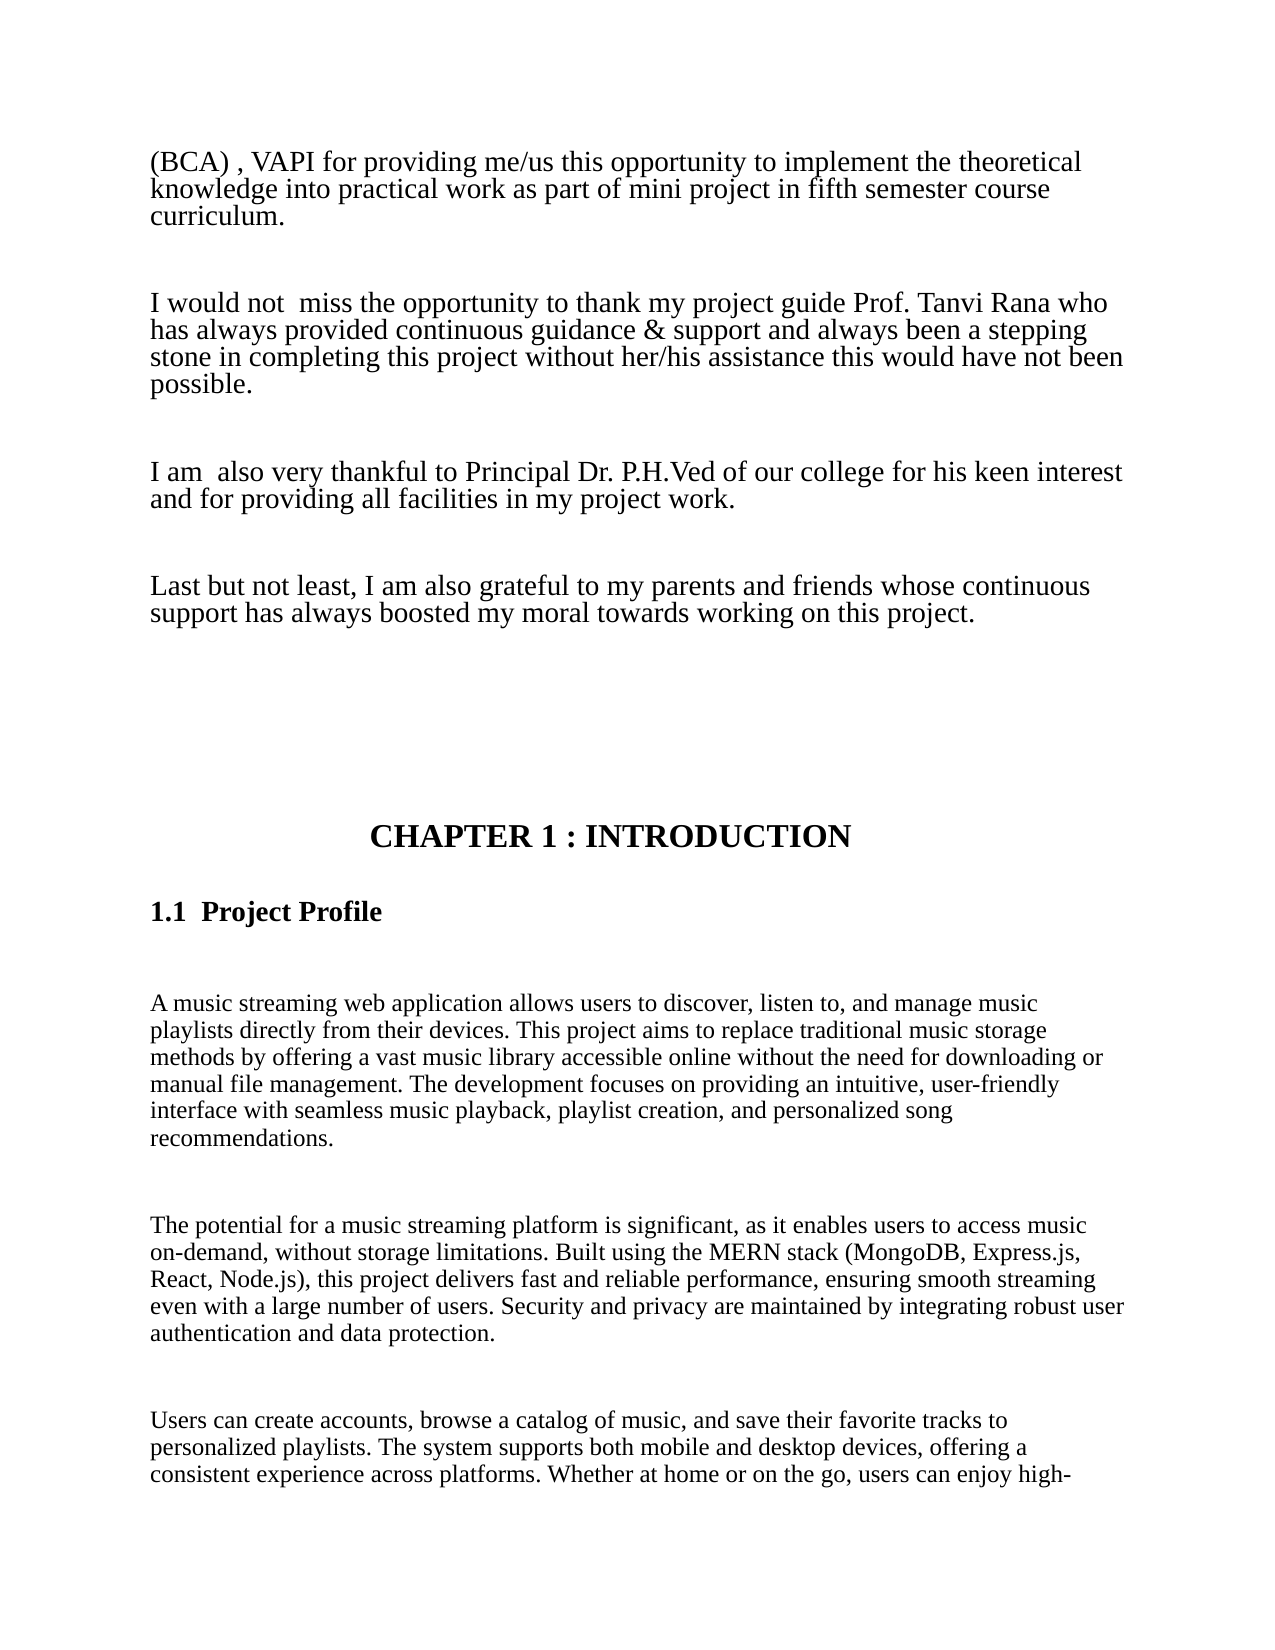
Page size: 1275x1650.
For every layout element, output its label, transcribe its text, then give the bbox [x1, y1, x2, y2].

text 1.1 Project Profile [150, 900, 1125, 927]
text I am also very thankful to Principal Dr. P.H.Ved of our college for his keen interest and for providing all facilities in my project work. [150, 459, 1125, 513]
text Last but not least, I am also grateful to my parents and friends whose continuous support has always boosted my moral towards working on this project. [150, 574, 1125, 628]
text CHAPTER 1 : INTRODUCTION [150, 827, 1071, 852]
text I would not miss the opportunity to thank my project guide Prof. Tanvi Rana who has always provided continuous guidance & support and always been a stepping stone in completing this project without her/his assistance this would have not been possible. [150, 291, 1125, 399]
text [150, 1407, 1125, 1488]
text The potential for a music streaming platform is significant, as it enables users to access music on-demand, without storage limitations. Built using the MERN stack (MongoDB, Express.js, React, Node.js), this project delivers fast and reliable performance, ensuring smooth streaming even with a large number of users. Security and privacy are maintained by integrating robust user authentication and data protection. [150, 1212, 1125, 1347]
text A music streaming web application allows users to discover, listen to, and manage music playlists directly from their devices. This project aims to replace traditional music storage methods by offering a vast music library accessible online without the need for downloading or manual file management. The development focuses on providing an intuitive, user-friendly interface with seamless music playback, playlist creation, and personalized song recommendations. [150, 989, 1125, 1151]
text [150, 150, 1125, 231]
